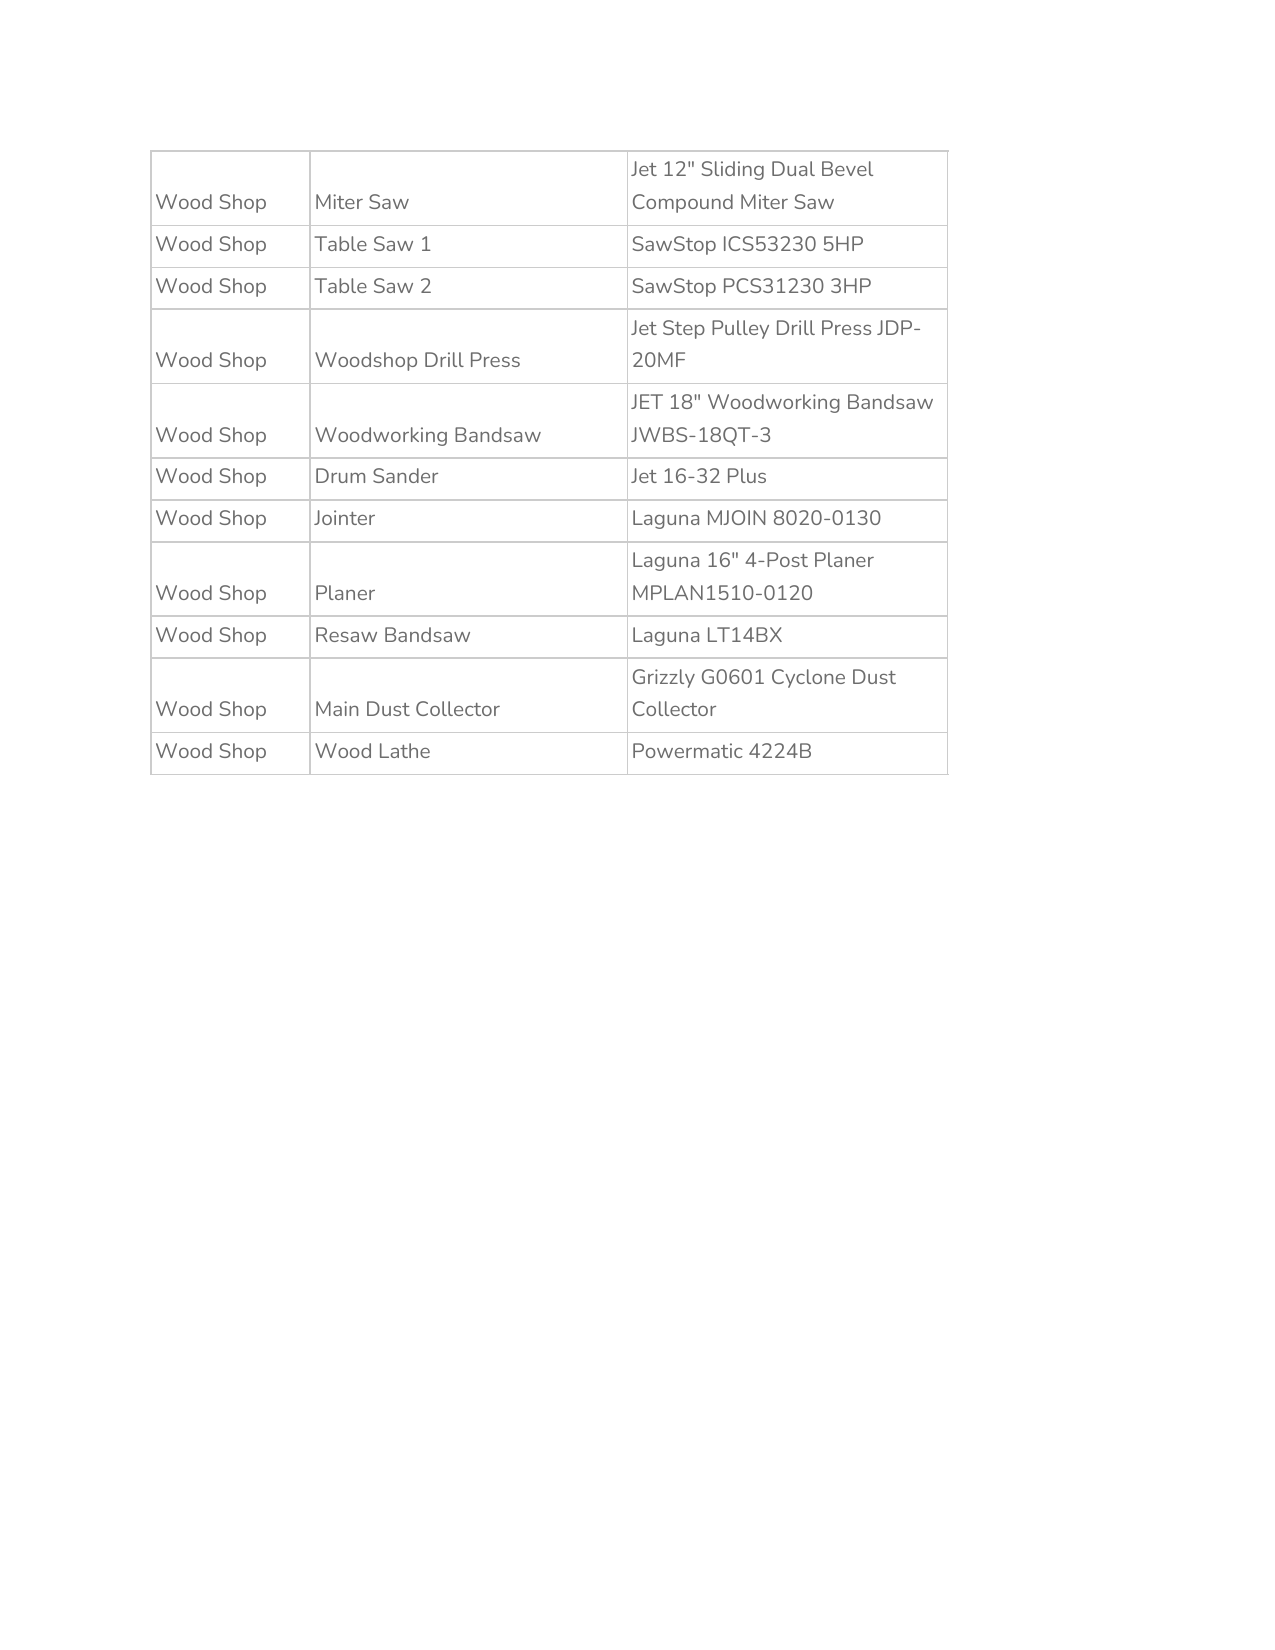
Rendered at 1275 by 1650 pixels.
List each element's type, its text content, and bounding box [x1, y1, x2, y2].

table_cell Miter Saw [311, 152, 627, 224]
table_cell Jet Step Pulley Drill Press JDP-20MF [628, 310, 947, 383]
table_cell Powermatic 4224B [628, 733, 947, 774]
table_cell Wood Shop [152, 543, 309, 615]
table_cell Drum Sander [311, 459, 627, 499]
table_cell Wood Shop [152, 310, 309, 383]
table_cell Laguna LT14BX [628, 617, 947, 657]
table_cell Woodshop Drill Press [311, 310, 627, 383]
table_cell Wood Shop [152, 617, 309, 657]
table_cell Wood Shop [152, 384, 309, 457]
table_cell Main Dust Collector [311, 659, 627, 732]
table_cell Jet 12" Sliding Dual Bevel Compound Miter Saw [628, 152, 947, 224]
table_cell Jet 16-32 Plus [628, 459, 947, 499]
table_cell Wood Lathe [311, 733, 627, 774]
table_cell Wood Shop [152, 226, 309, 266]
table_cell SawStop PCS31230 3HP [628, 268, 947, 308]
table_cell Wood Shop [152, 268, 309, 308]
table_cell Planer [311, 543, 627, 615]
table_cell Grizzly G0601 Cyclone Dust Collector [628, 659, 947, 732]
table_cell Jointer [311, 501, 627, 541]
table_cell Resaw Bandsaw [311, 617, 627, 657]
table_cell Laguna 16" 4-Post Planer MPLAN1510-0120 [628, 543, 947, 615]
table_cell Laguna MJOIN 8020-0130 [628, 501, 947, 541]
table_cell Wood Shop [152, 733, 309, 774]
table_cell Wood Shop [152, 459, 309, 499]
table_cell Table Saw 1 [311, 226, 627, 266]
table_cell Wood Shop [152, 152, 309, 224]
table_cell Wood Shop [152, 659, 309, 732]
table_cell Wood Shop [152, 501, 309, 541]
table_cell Table Saw 2 [311, 268, 627, 308]
table_cell JET 18" Woodworking Bandsaw JWBS-18QT-3 [628, 384, 947, 457]
table_cell Woodworking Bandsaw [311, 384, 627, 457]
table_cell SawStop ICS53230 5HP [628, 226, 947, 266]
